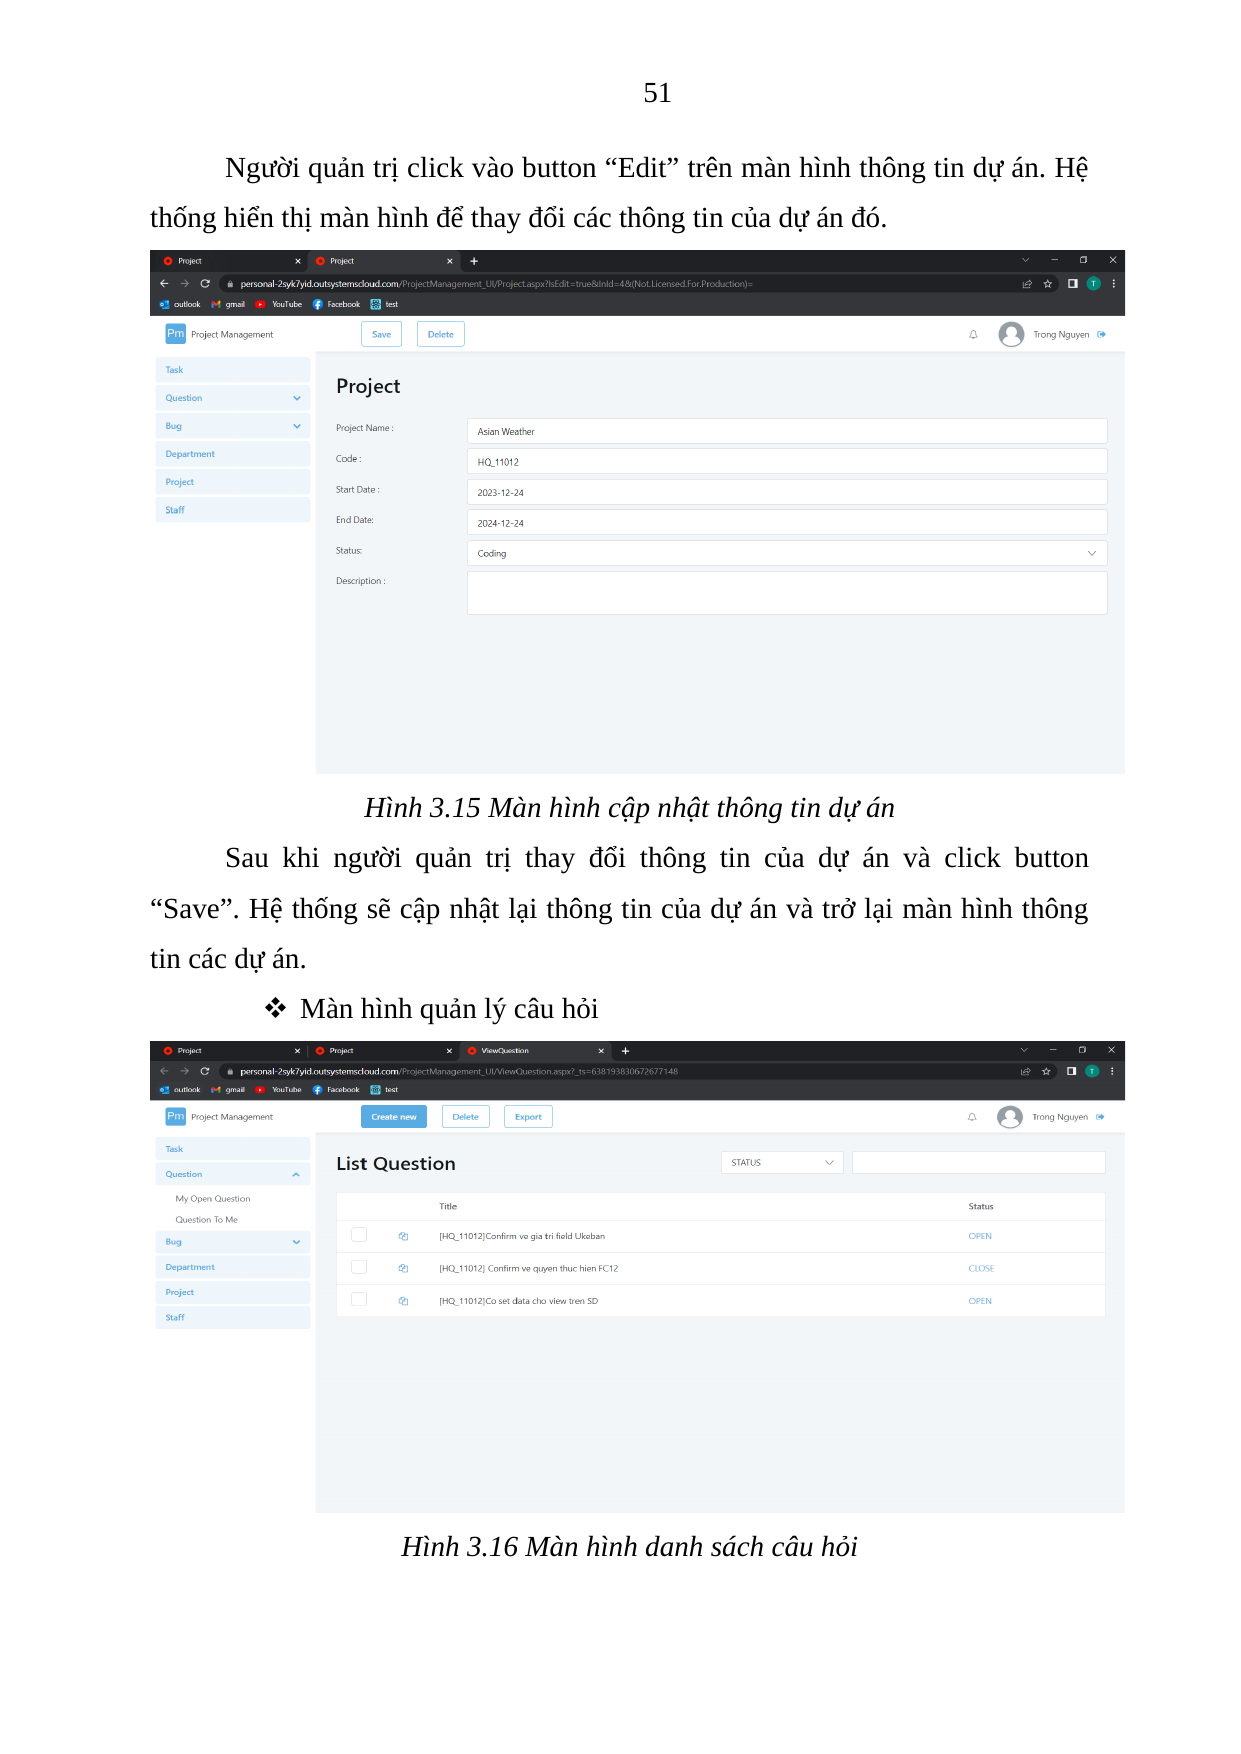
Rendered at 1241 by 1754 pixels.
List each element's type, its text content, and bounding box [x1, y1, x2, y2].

text Sau khi người quản trị thay đổi thông tin của dự án và click button “Save”. Hệ thống sẽ cập nhật lại thông tin của dự án và trở lại màn hình thông tin các dự án. [150, 841, 1090, 975]
list Màn hình quản lý câu hỏi [262, 991, 1090, 1025]
picture [150, 1041, 1125, 1513]
text Hình 3.15 Màn hình cập nhật thông tin dự án [150, 790, 1090, 824]
text Người quản trị click vào button “Edit” trên màn hình thông tin dự án. Hệ thống hiển thị màn hình để thay đổi các thông tin của dự án đó. [150, 150, 1090, 234]
text Hình 3.16 Màn hình danh sách câu hỏi [150, 1529, 1090, 1563]
picture [150, 250, 1125, 774]
